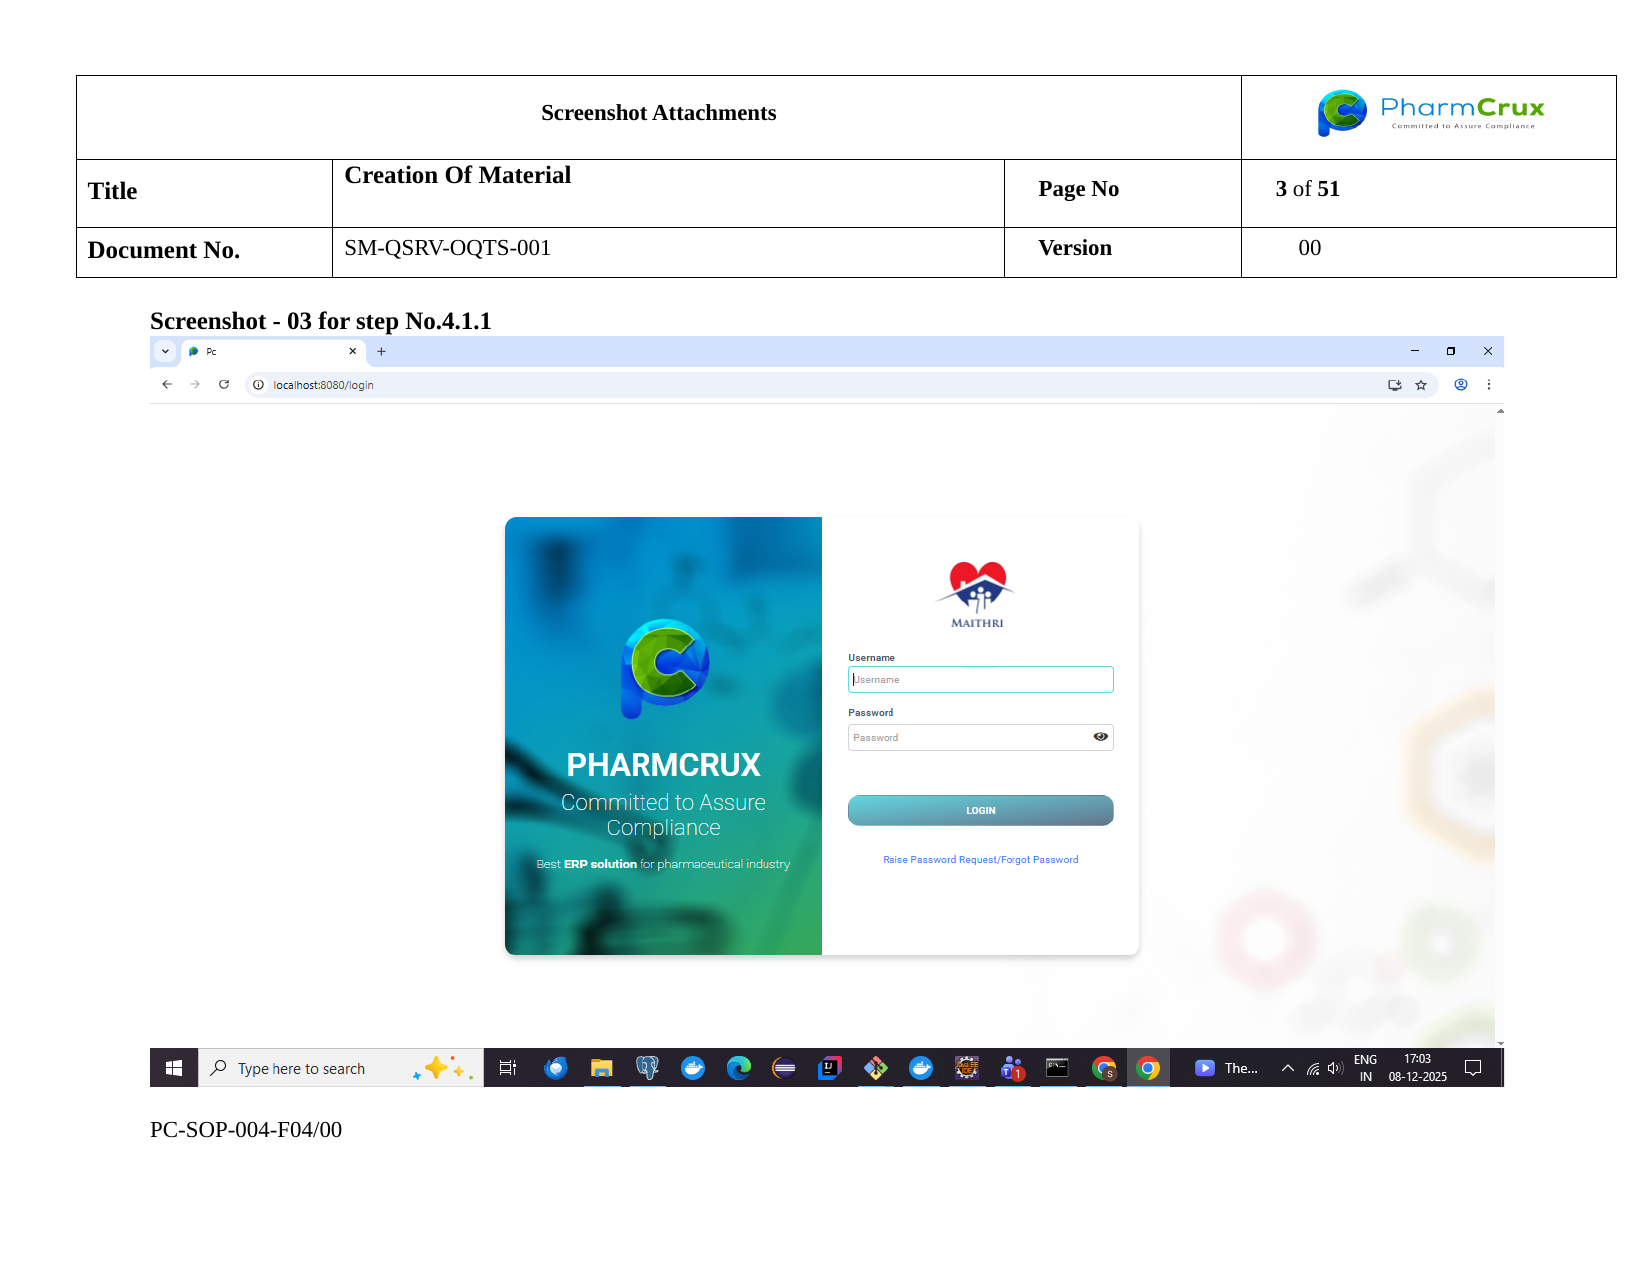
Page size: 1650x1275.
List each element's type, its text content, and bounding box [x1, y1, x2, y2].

picture [1307, 82, 1551, 143]
text Screenshot - 03 for step No.4.1.1 [150, 306, 1500, 336]
picture [150, 336, 1505, 1087]
